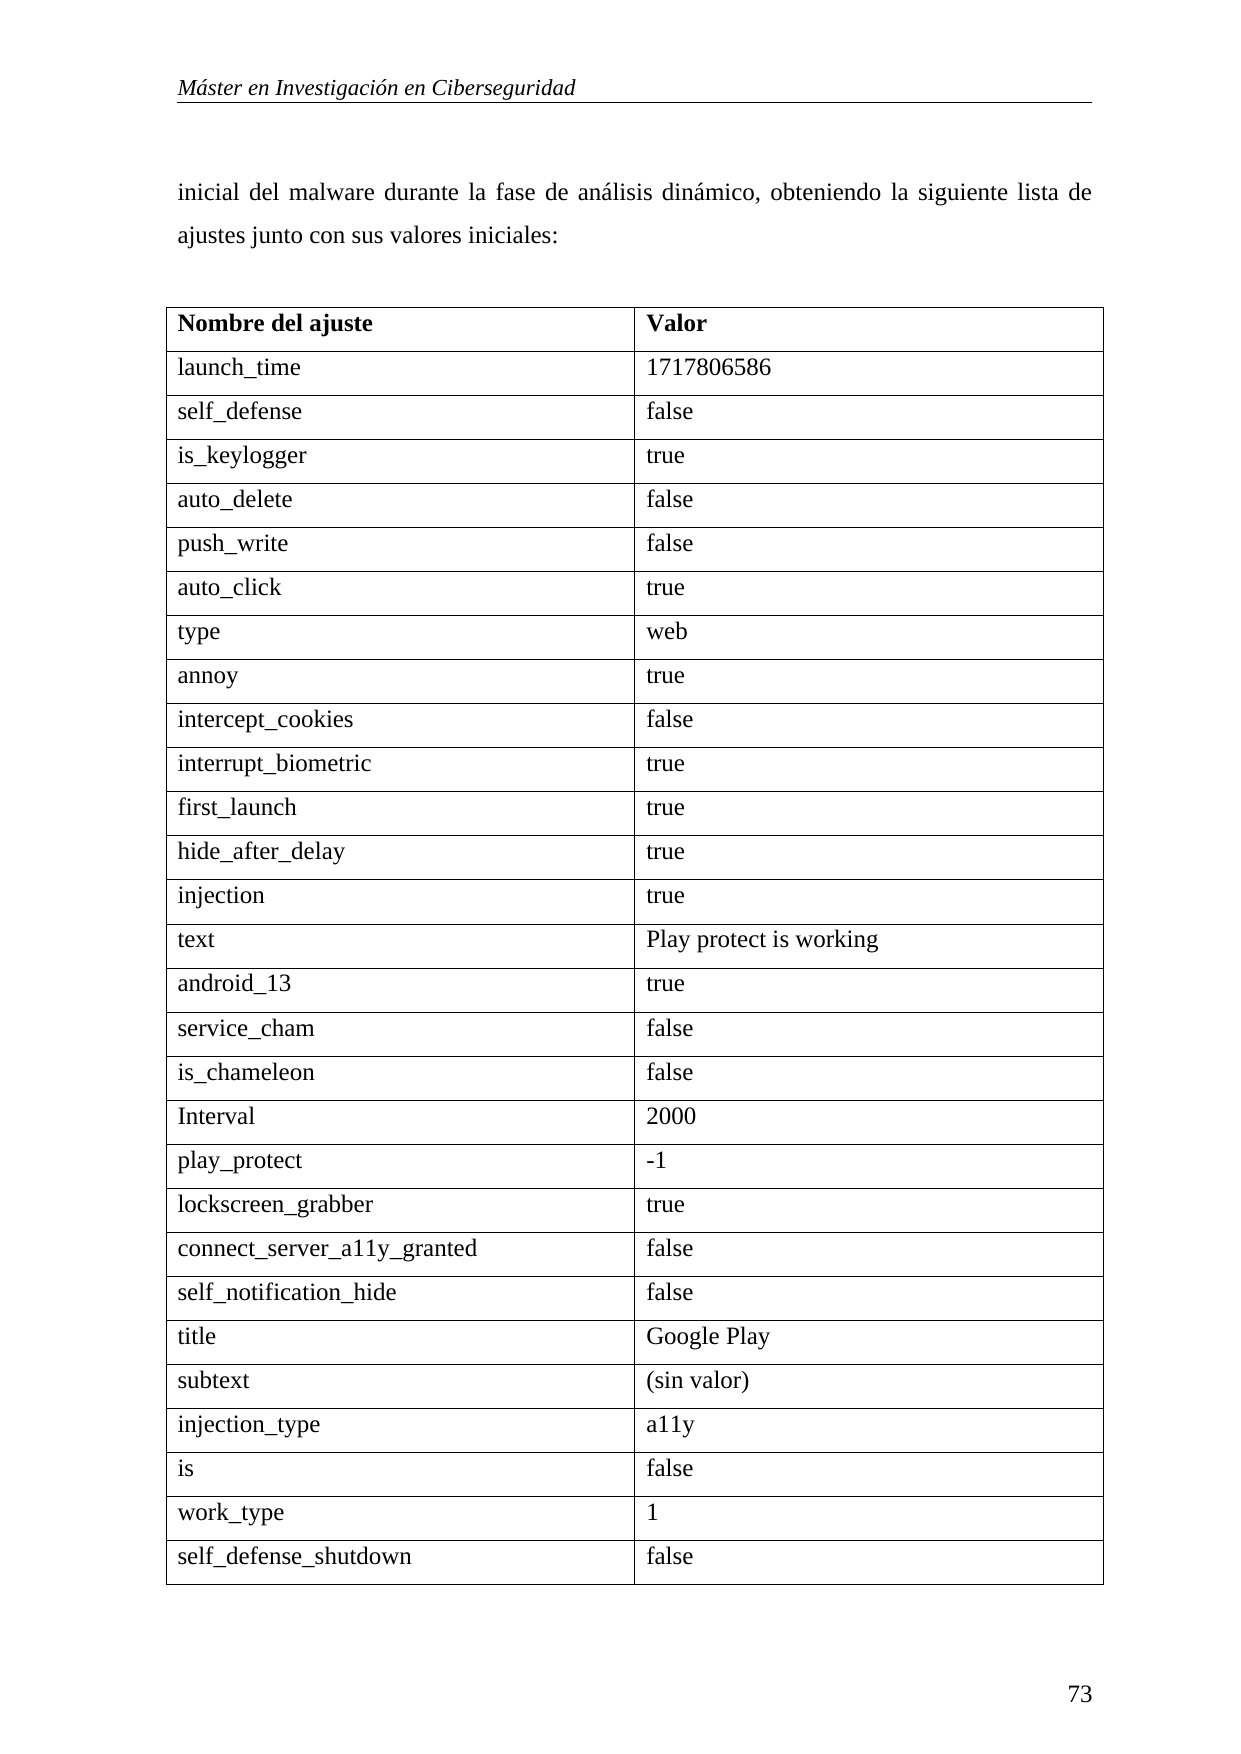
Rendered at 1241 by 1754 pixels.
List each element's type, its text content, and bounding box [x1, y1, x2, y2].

table_cell true [635, 748, 1103, 791]
table_cell true [635, 792, 1103, 835]
table_cell first_launch [167, 792, 634, 835]
table_cell false [635, 1453, 1103, 1496]
table_cell 2000 [635, 1101, 1103, 1144]
table_cell true [635, 1189, 1103, 1232]
table_cell false [635, 528, 1103, 571]
table_cell false [635, 704, 1103, 747]
table_cell hide_after_delay [167, 836, 634, 879]
table_cell Play protect is working [635, 925, 1103, 967]
table_cell play_protect [167, 1145, 634, 1188]
table_cell subtext [167, 1365, 634, 1408]
table_cell type [167, 616, 634, 659]
table_cell true [635, 880, 1103, 923]
table_cell connect_server_a11y_granted [167, 1233, 634, 1276]
table_cell true [635, 836, 1103, 879]
table_cell true [635, 440, 1103, 483]
table_cell false [635, 1057, 1103, 1100]
table_cell -1 [635, 1145, 1103, 1188]
table_cell lockscreen_grabber [167, 1189, 634, 1232]
table_cell false [635, 484, 1103, 527]
table_cell self_notification_hide [167, 1277, 634, 1320]
table_cell launch_time [167, 352, 634, 395]
table_cell false [635, 1541, 1103, 1584]
table_cell injection_type [167, 1409, 634, 1452]
table_cell annoy [167, 660, 634, 703]
table_cell Interval [167, 1101, 634, 1144]
table_cell is_keylogger [167, 440, 634, 483]
table_cell intercept_cookies [167, 704, 634, 747]
table_cell title [167, 1321, 634, 1364]
table_cell self_defense [167, 396, 634, 439]
table_cell self_defense_shutdown [167, 1541, 634, 1584]
table_cell auto_delete [167, 484, 634, 527]
table_cell work_type [167, 1497, 634, 1540]
table_cell is [167, 1453, 634, 1496]
table_cell Google Play [635, 1321, 1103, 1364]
table_cell false [635, 1277, 1103, 1320]
table_cell interrupt_biometric [167, 748, 634, 791]
table_cell injection [167, 880, 634, 923]
table_cell service_cham [167, 1013, 634, 1056]
table_cell auto_click [167, 572, 634, 615]
table_cell 1 [635, 1497, 1103, 1540]
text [177, 177, 1092, 249]
table_cell push_write [167, 528, 634, 571]
table_cell true [635, 572, 1103, 615]
table_cell text [167, 925, 634, 967]
table_cell false [635, 1233, 1103, 1276]
table_cell true [635, 660, 1103, 703]
table_cell false [635, 396, 1103, 439]
table_cell true [635, 969, 1103, 1012]
table_cell (sin valor) [635, 1365, 1103, 1408]
table_cell a11y [635, 1409, 1103, 1452]
table_cell false [635, 1013, 1103, 1056]
table_cell is_chameleon [167, 1057, 634, 1100]
table_cell web [635, 616, 1103, 659]
table_header Nombre del ajuste [167, 308, 634, 351]
table_cell android_13 [167, 969, 634, 1012]
table_cell 1717806586 [635, 352, 1103, 395]
table_header Valor [635, 308, 1103, 351]
